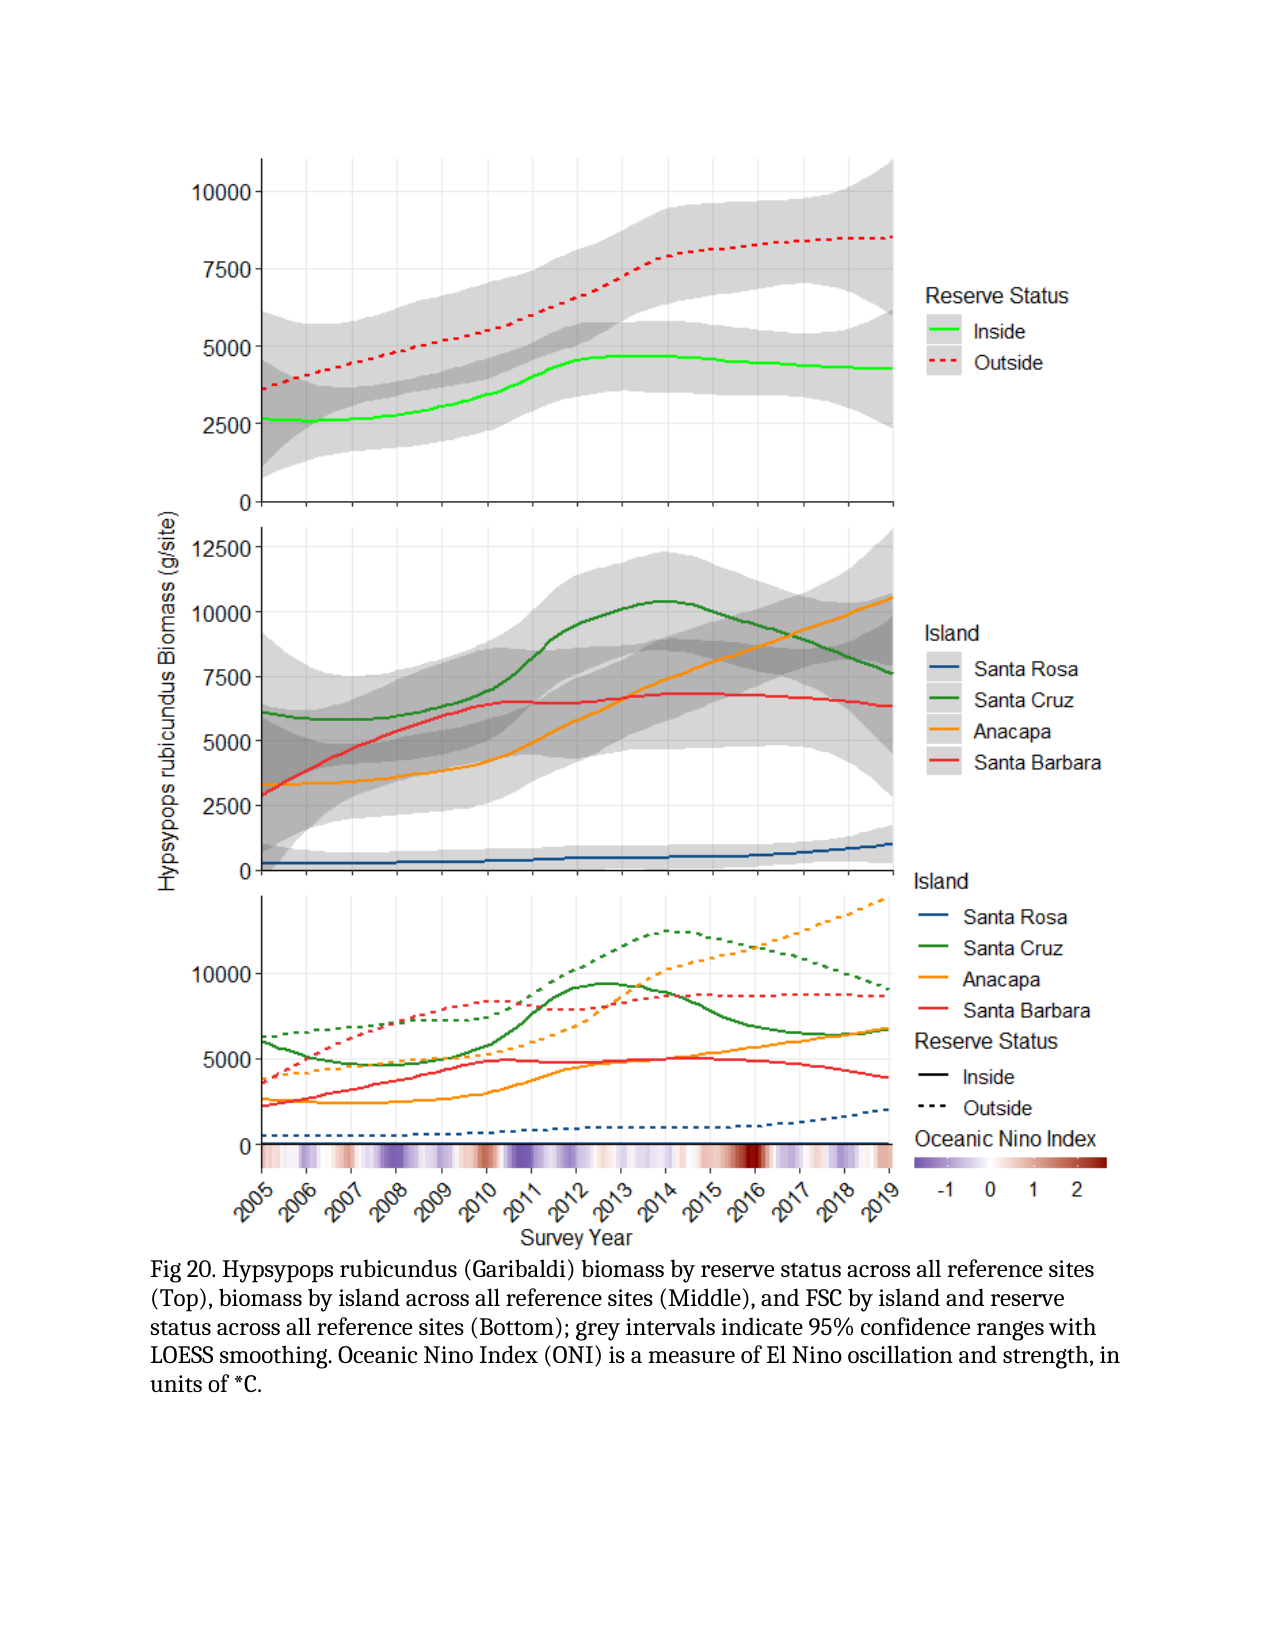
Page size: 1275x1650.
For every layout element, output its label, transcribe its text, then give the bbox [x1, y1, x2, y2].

picture [150, 150, 1125, 1255]
text Fig 20. Hypsypops rubicundus (Garibaldi) biomass by reserve status across all reference sites (Top), biomass by island across all reference sites (Middle), and FSC by island and reserve status across all reference sites (Bottom); grey intervals indicate 95% confidence ranges with LOESS smoothing. Oceanic Nino Index (ONI) is a measure of El Nino oscillation and strength, in units of *C. [150, 1255, 1125, 1399]
